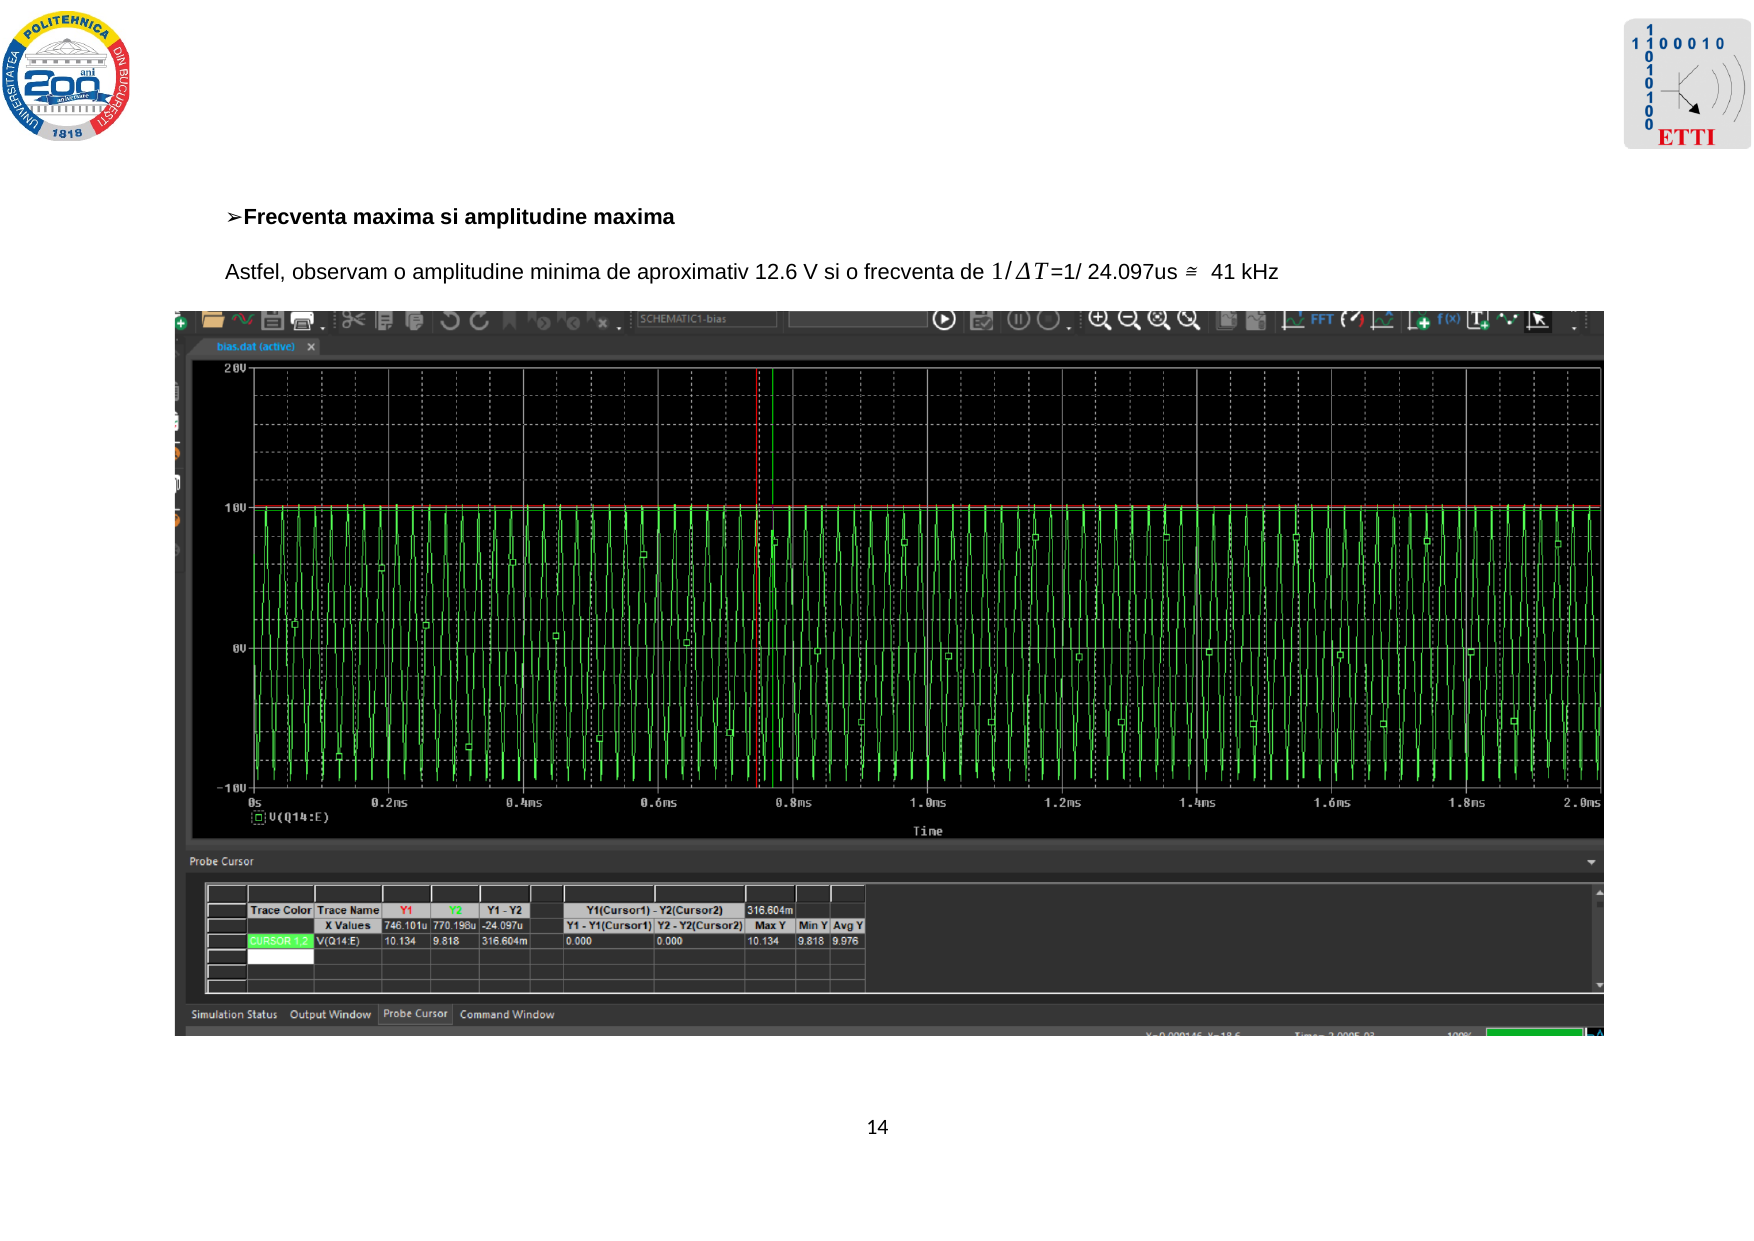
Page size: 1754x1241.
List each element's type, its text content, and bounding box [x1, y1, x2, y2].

picture [1622, 18, 1751, 147]
text Astfel, observam o amplitudine minima de aproximativ 12.6 V si o frecventa de =1/ 24.097us 41 kHz [150, 258, 1604, 285]
text ➢Frecventa maxima si amplitudine maxima [150, 201, 1604, 231]
picture [174, 311, 1604, 1036]
picture [1, 11, 130, 140]
